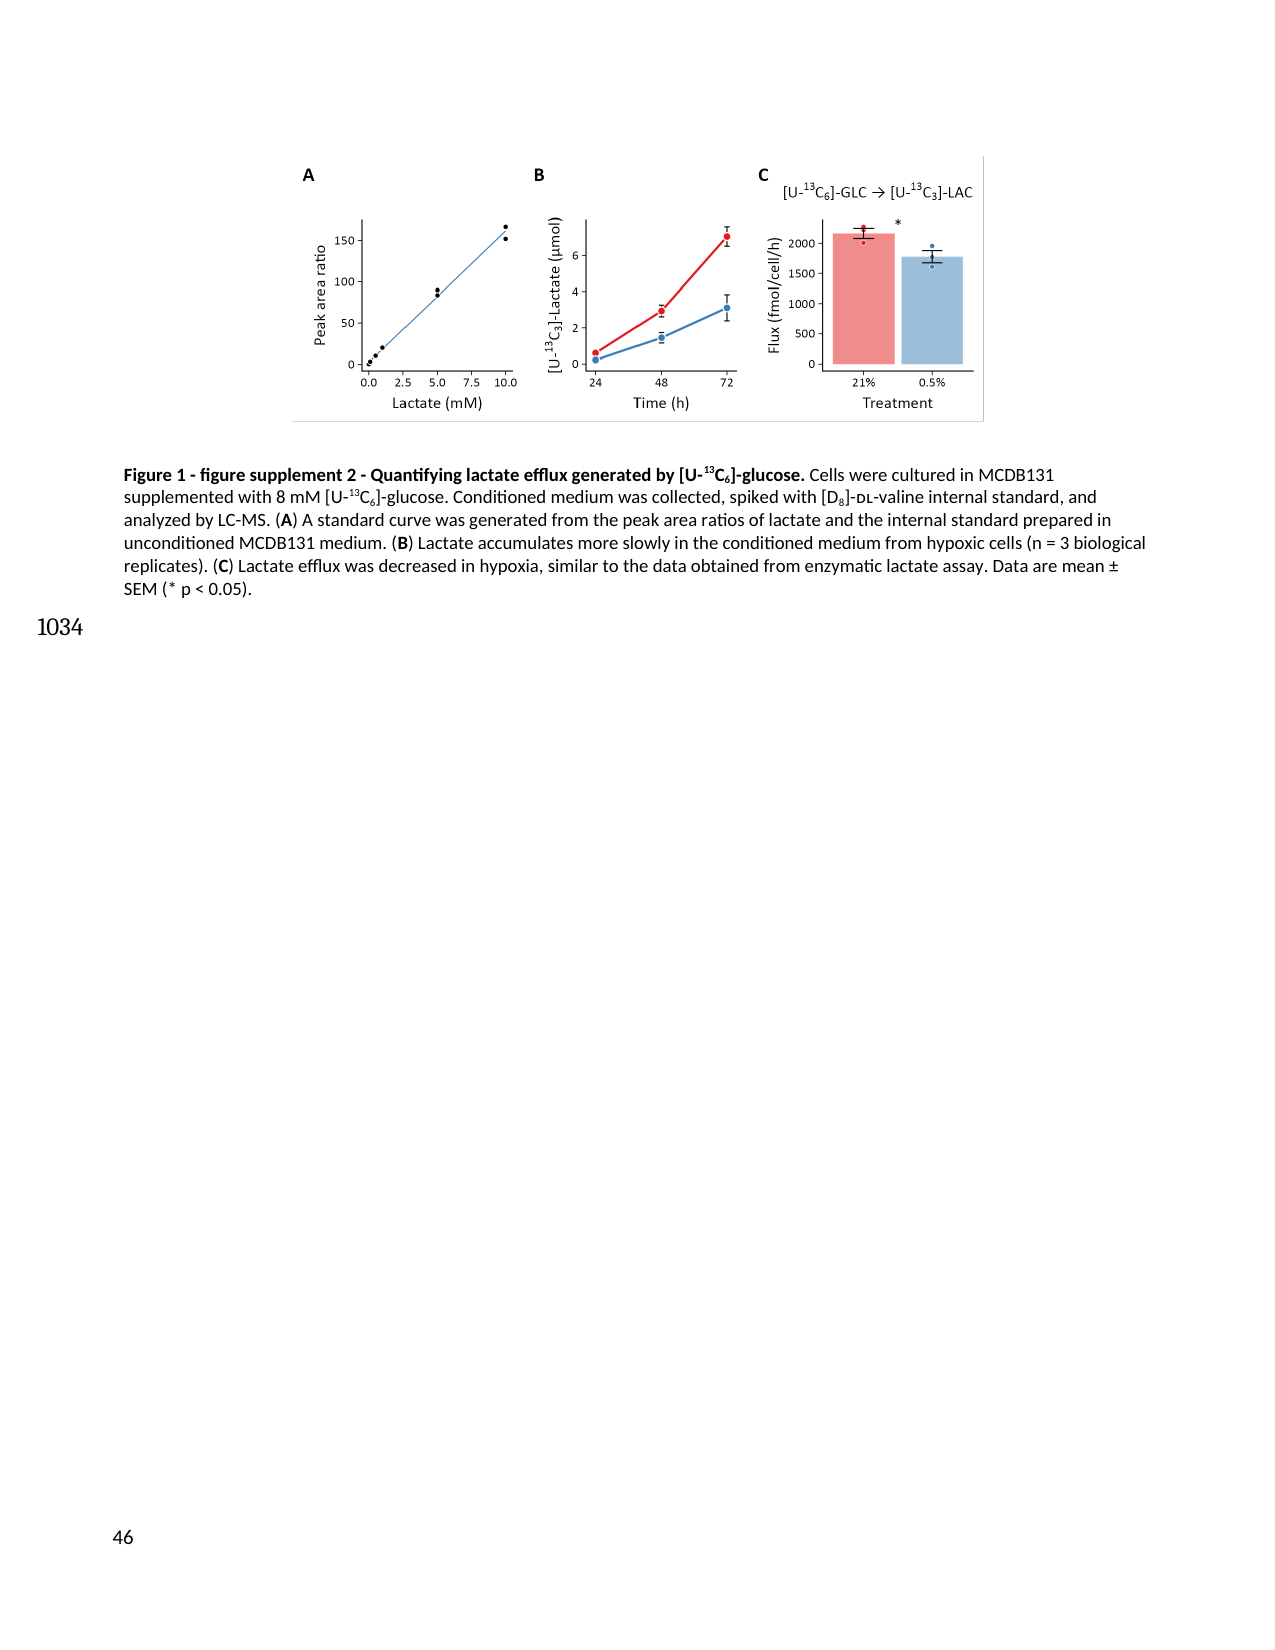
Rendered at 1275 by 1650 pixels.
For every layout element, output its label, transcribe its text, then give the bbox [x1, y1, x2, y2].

table_header Figure 1 - figure supplement 2 - Quantifying lactate efflux generated by [U-13C6]-glucose. Cells were cultured in MCDB131 supplemented with 8 mM [U-13C6]-glucose. Conditioned medium was collected, spiked with [D8]-ᴅʟ-valine internal standard, and analyzed by LC-MS. (A) A standard curve was generated from the peak area ratios of lactate and the internal standard prepared in unconditioned MCDB131 medium. (B) Lactate accumulates more slowly in the conditioned medium from hypoxic cells (n = 3 biological replicates). (C) Lactate efflux was decreased in hypoxia, similar to the data obtained from enzymatic lactate assay. Data are mean ± SEM (* p < 0.05). [113, 150, 1162, 613]
picture [289, 150, 986, 428]
